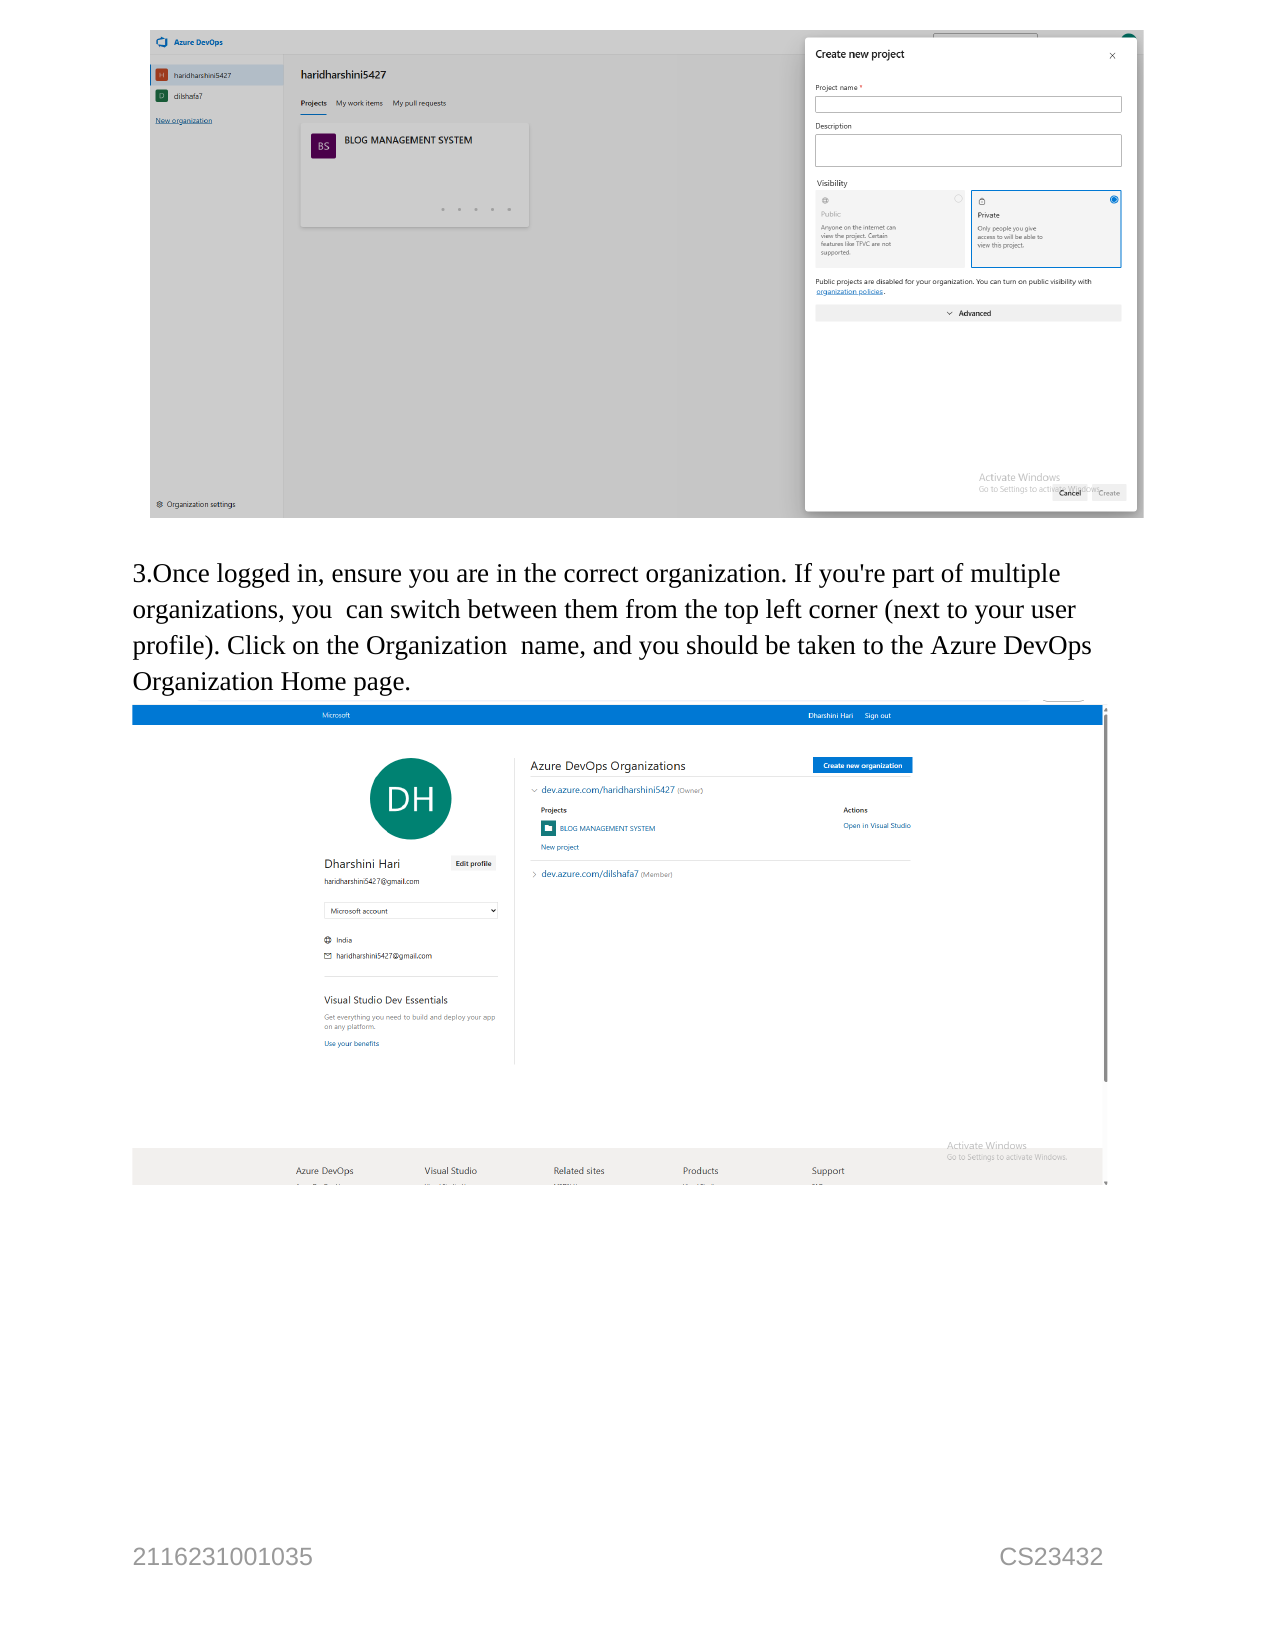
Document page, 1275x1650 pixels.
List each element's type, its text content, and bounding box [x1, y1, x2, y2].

picture [150, 30, 1144, 518]
text 3.Once logged in, ensure you are in the correct organization. If you're part of multiple organizations, you can switch between them from the top left corner (next to your user profile). Click on the Organization name, and you should be taken to the Azure DevOps Organization Home page. [132, 557, 1117, 696]
picture [132, 700, 1108, 1185]
